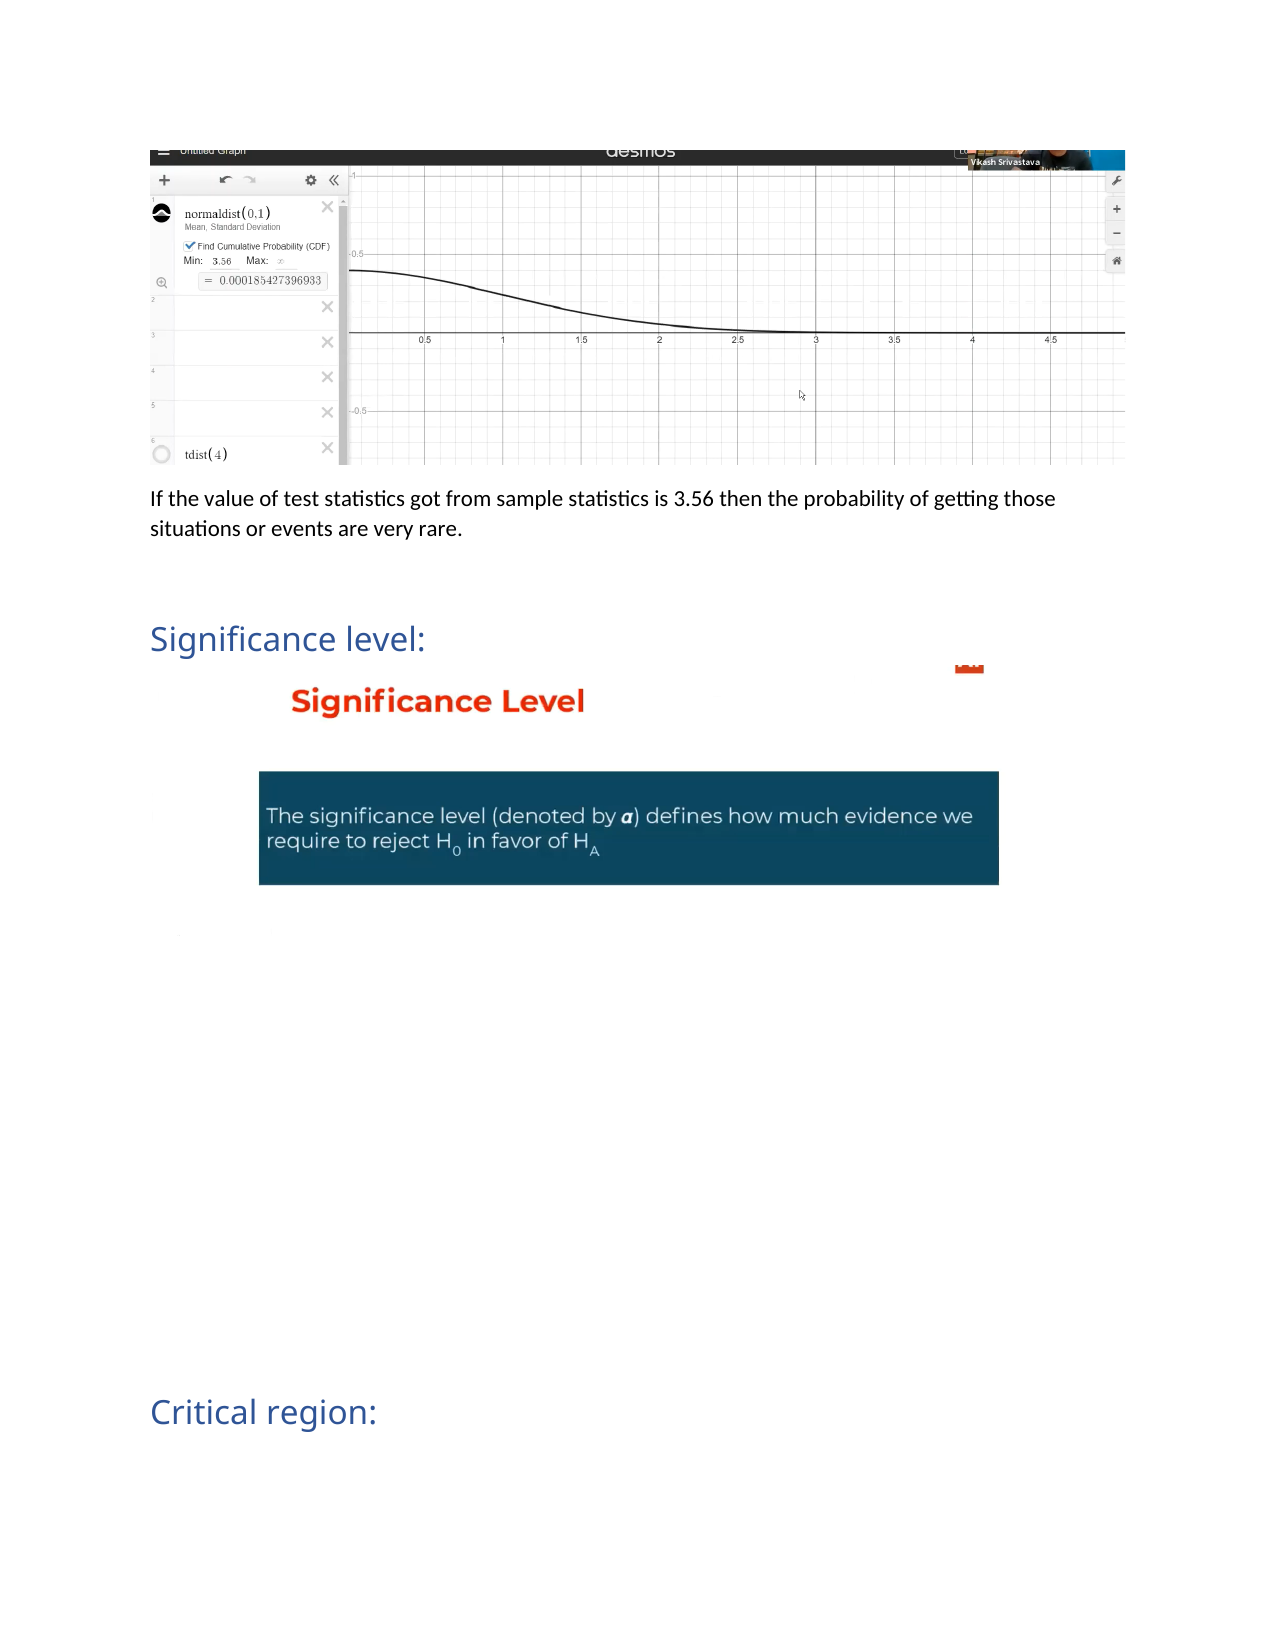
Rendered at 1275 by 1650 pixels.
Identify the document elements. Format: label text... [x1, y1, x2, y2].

picture [150, 665, 1125, 973]
subtitle Significance level: [150, 616, 1125, 661]
picture [150, 150, 1125, 465]
text If the value of test statistics got from sample statistics is 3.56 then the probability of getting those situations or events are very rare. [150, 484, 1125, 542]
subtitle Critical region: [150, 1389, 1125, 1434]
